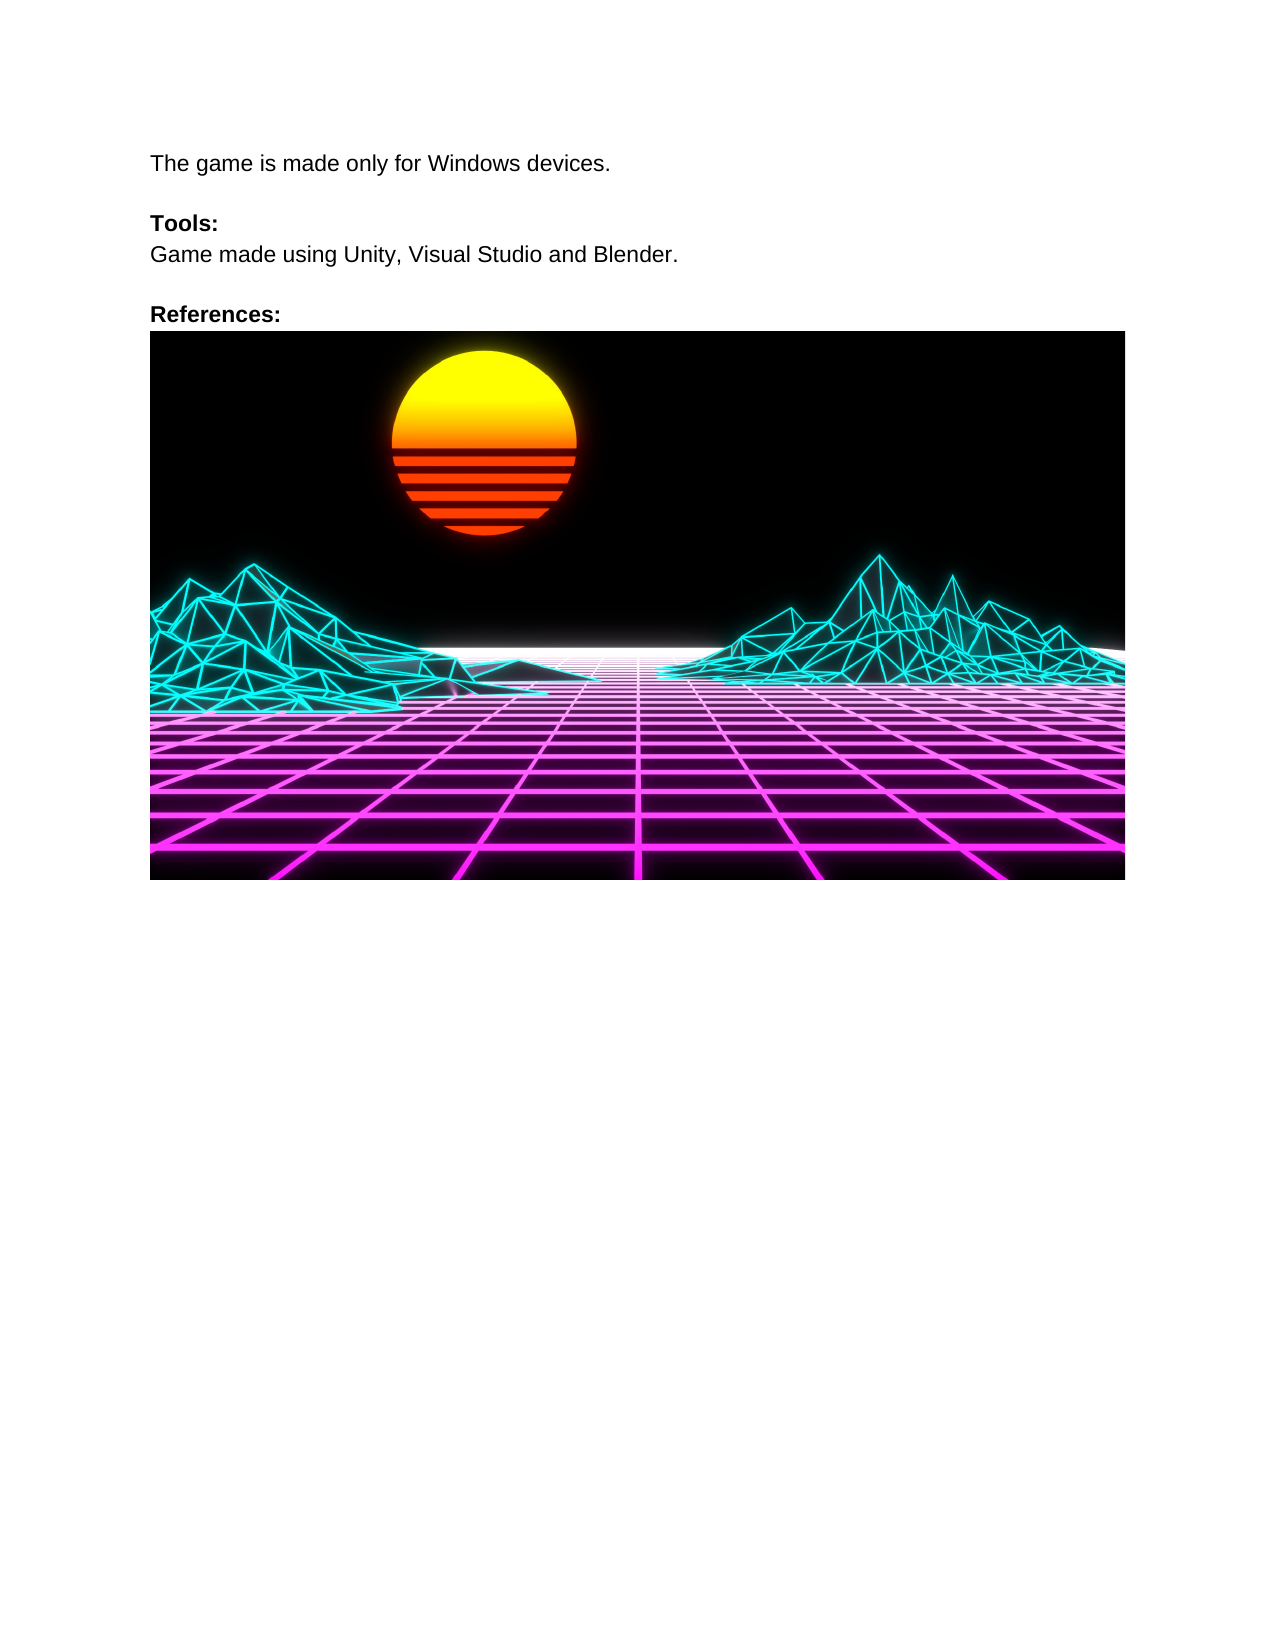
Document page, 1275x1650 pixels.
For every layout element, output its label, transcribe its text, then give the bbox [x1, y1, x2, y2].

text The game is made only for Windows devices. [150, 150, 1125, 176]
text Game made using Unity, Visual Studio and Blender. [150, 241, 1125, 267]
picture [150, 331, 1125, 880]
text Tools: [150, 210, 1125, 237]
text References: [150, 301, 1125, 327]
